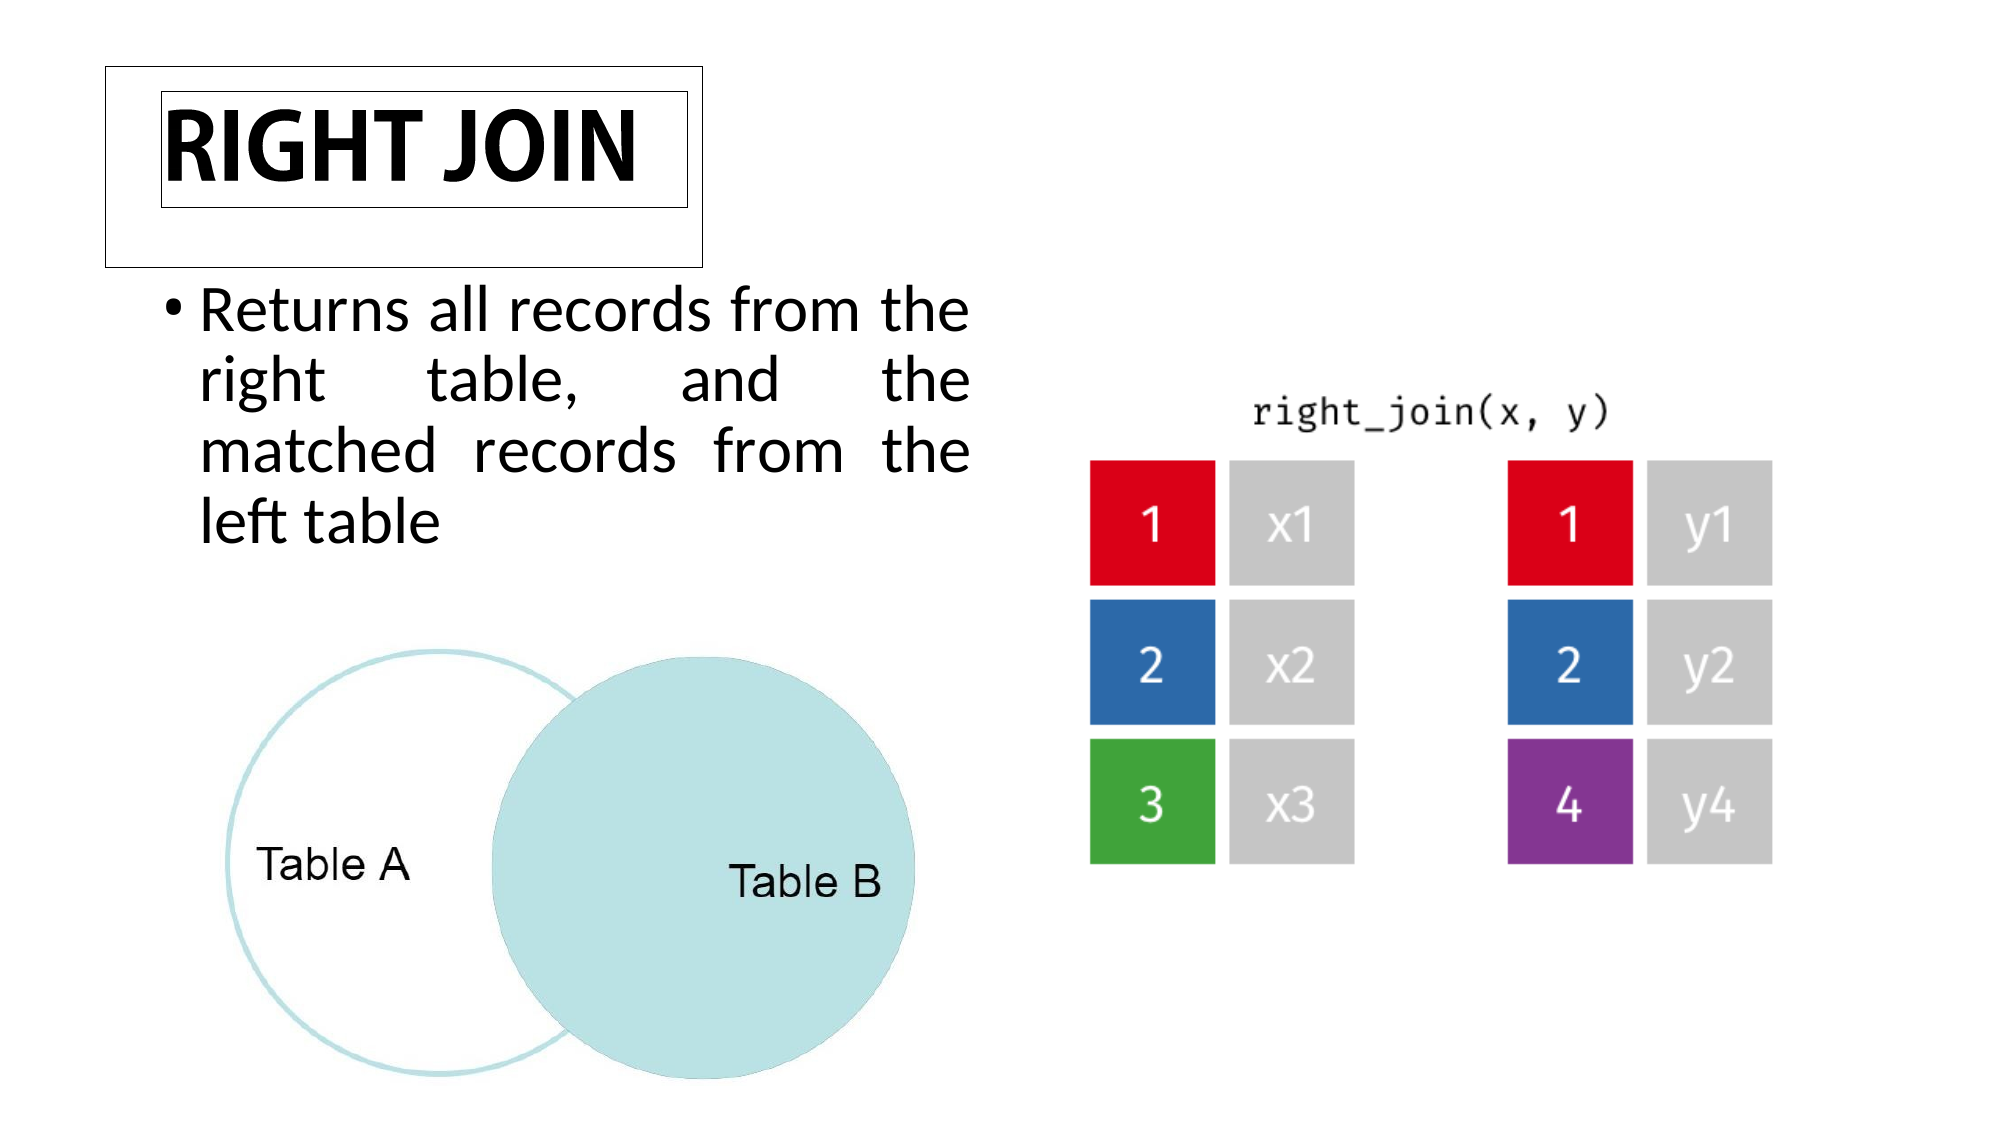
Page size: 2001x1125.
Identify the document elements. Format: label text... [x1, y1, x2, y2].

picture [106, 67, 702, 267]
picture [1056, 262, 1807, 1013]
picture [218, 633, 924, 1086]
subtitle Returns all records from the right table, and the matched records from the left table [162, 268, 972, 560]
